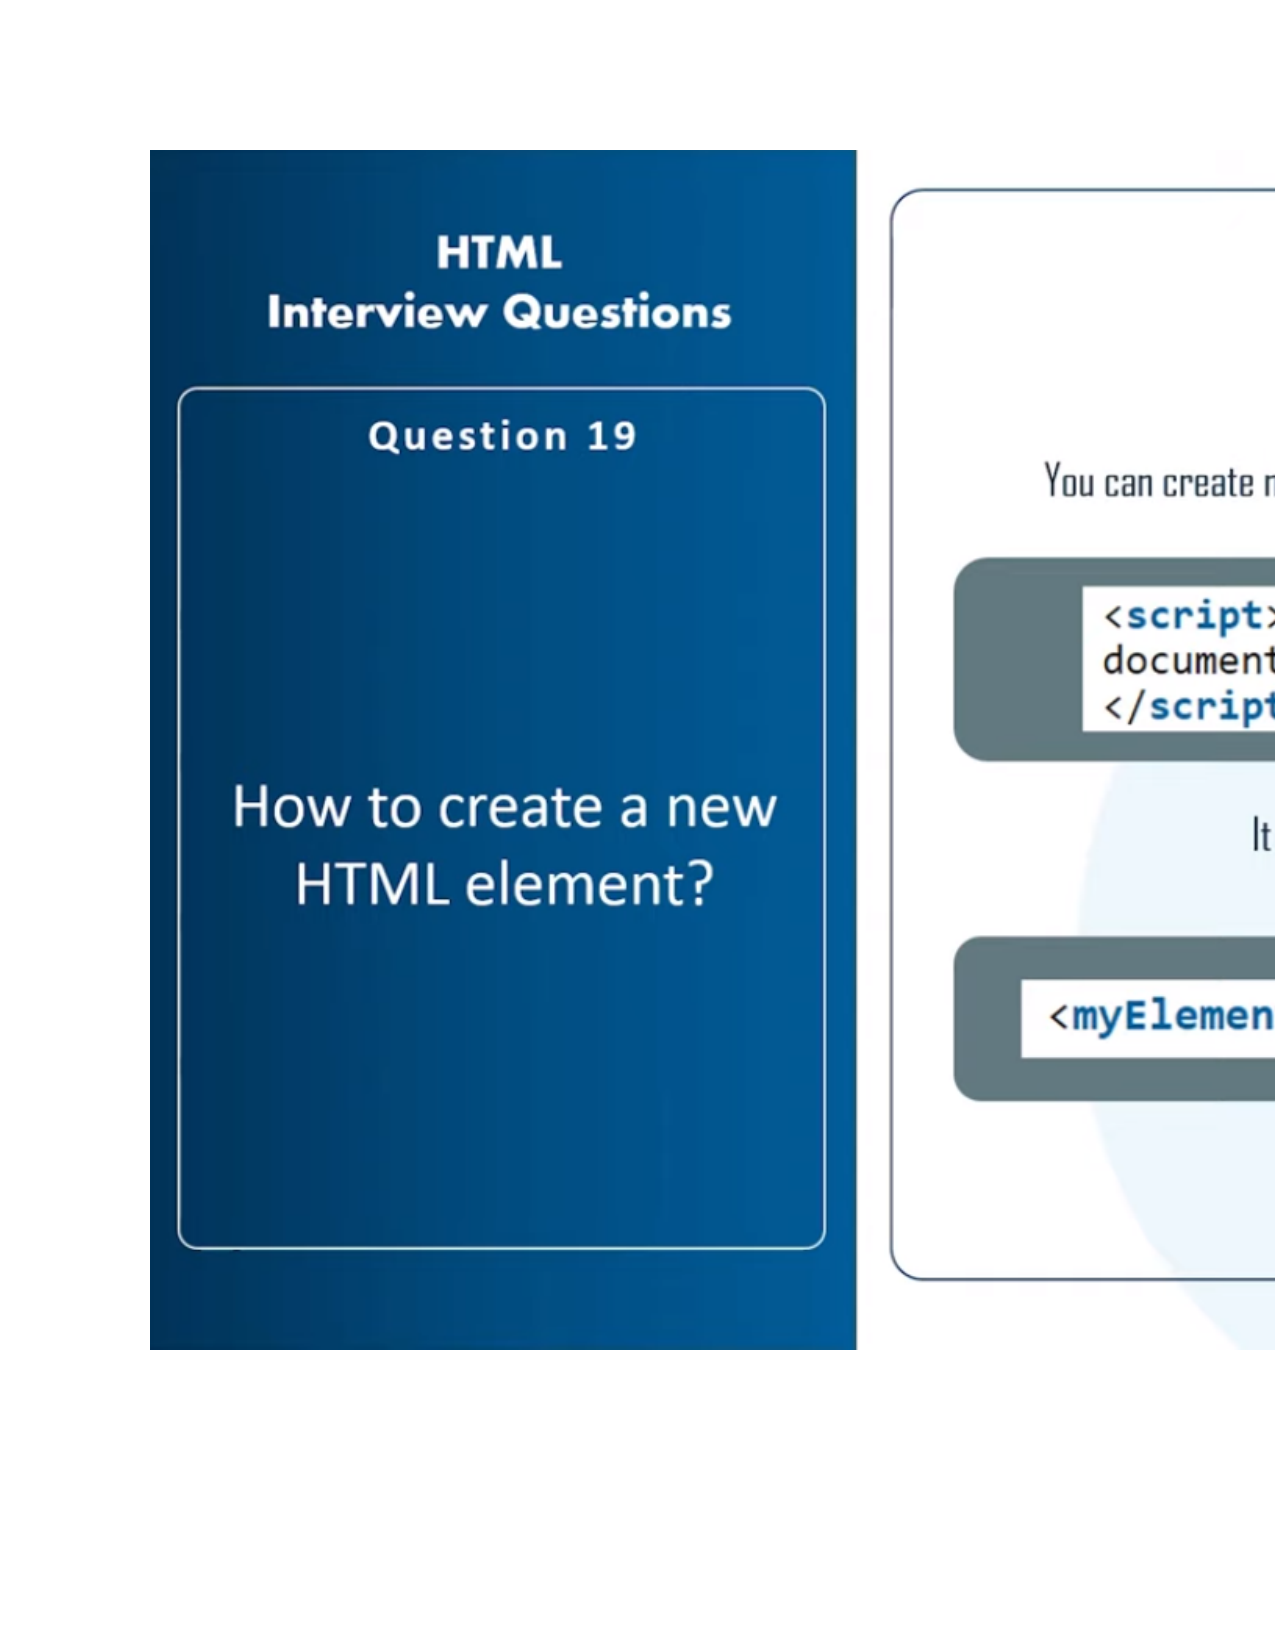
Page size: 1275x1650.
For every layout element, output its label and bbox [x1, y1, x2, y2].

picture [150, 150, 1275, 1350]
